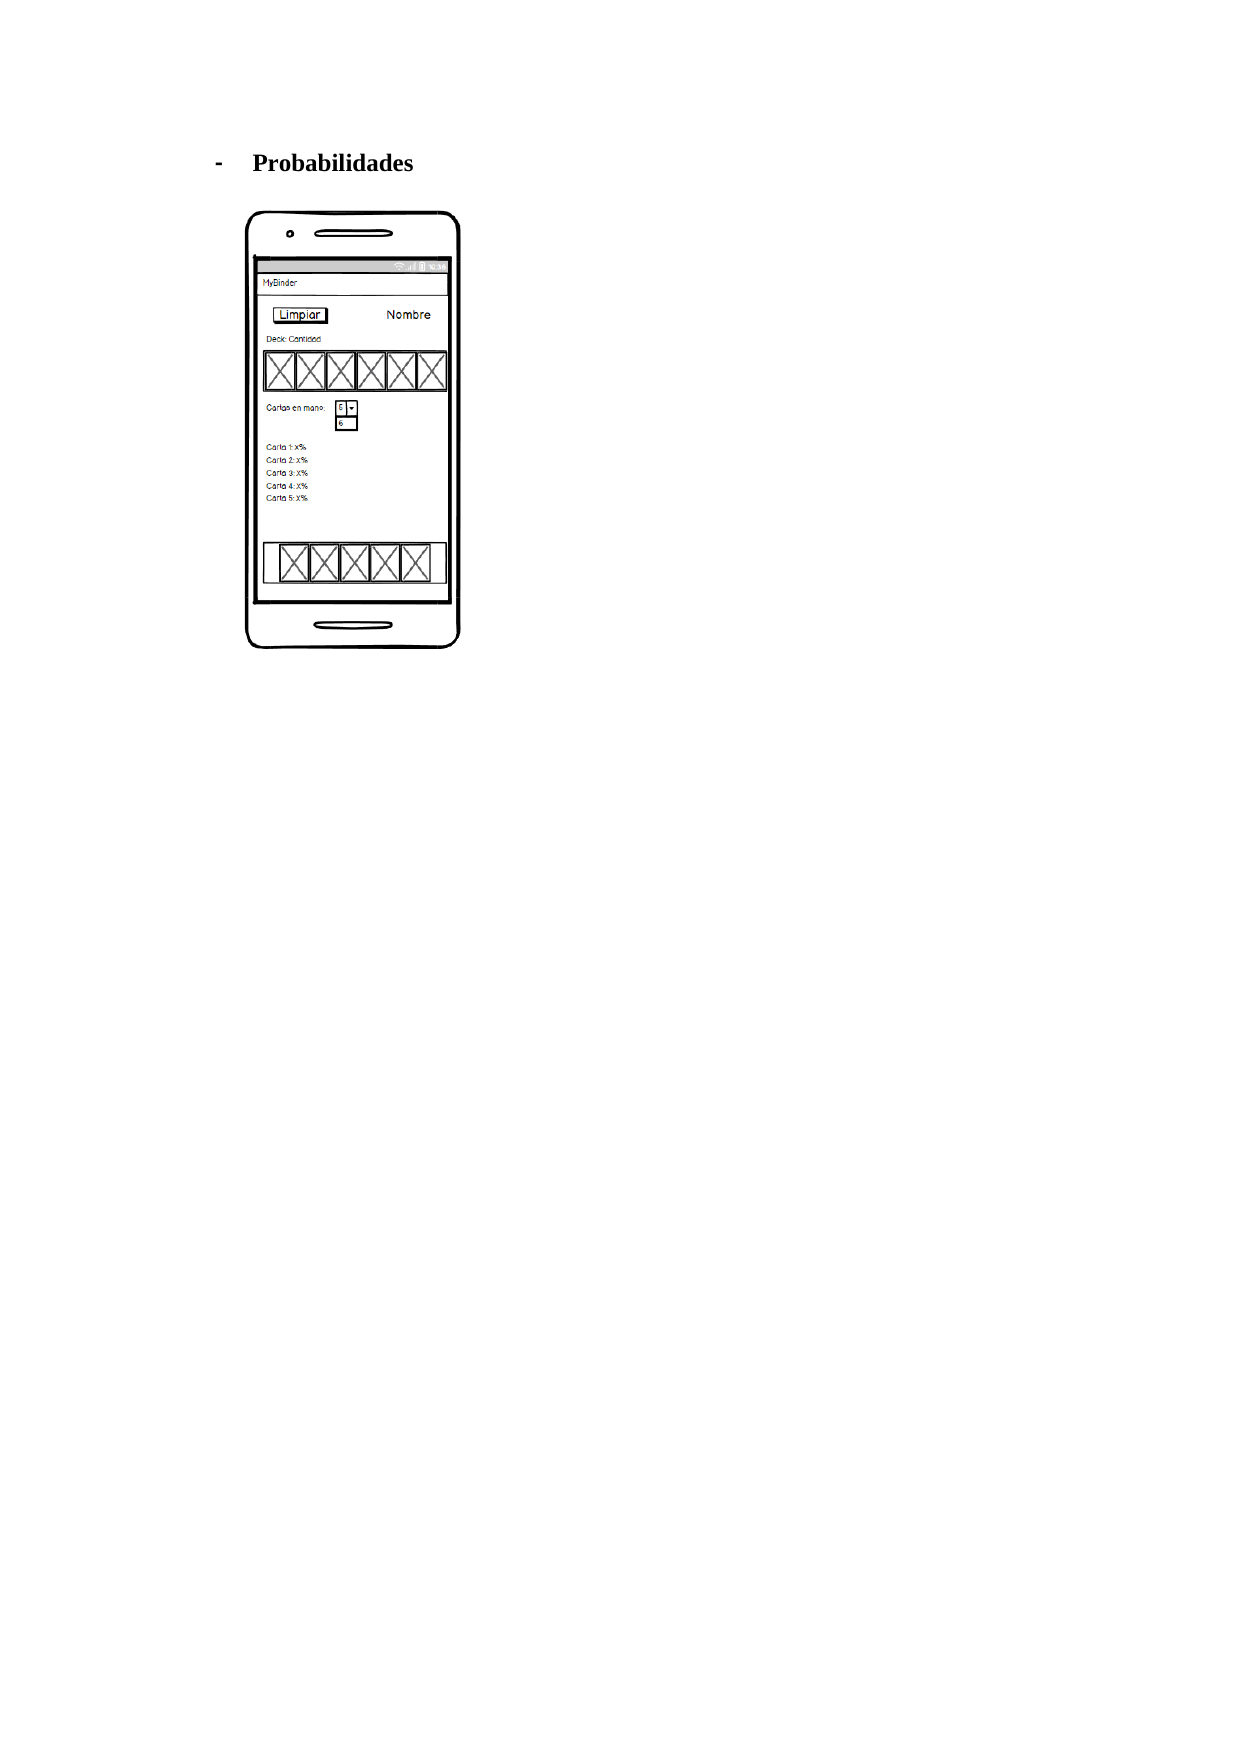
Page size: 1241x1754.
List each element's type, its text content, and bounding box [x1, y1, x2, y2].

picture [214, 203, 494, 659]
list Probabilidades [215, 148, 1063, 178]
